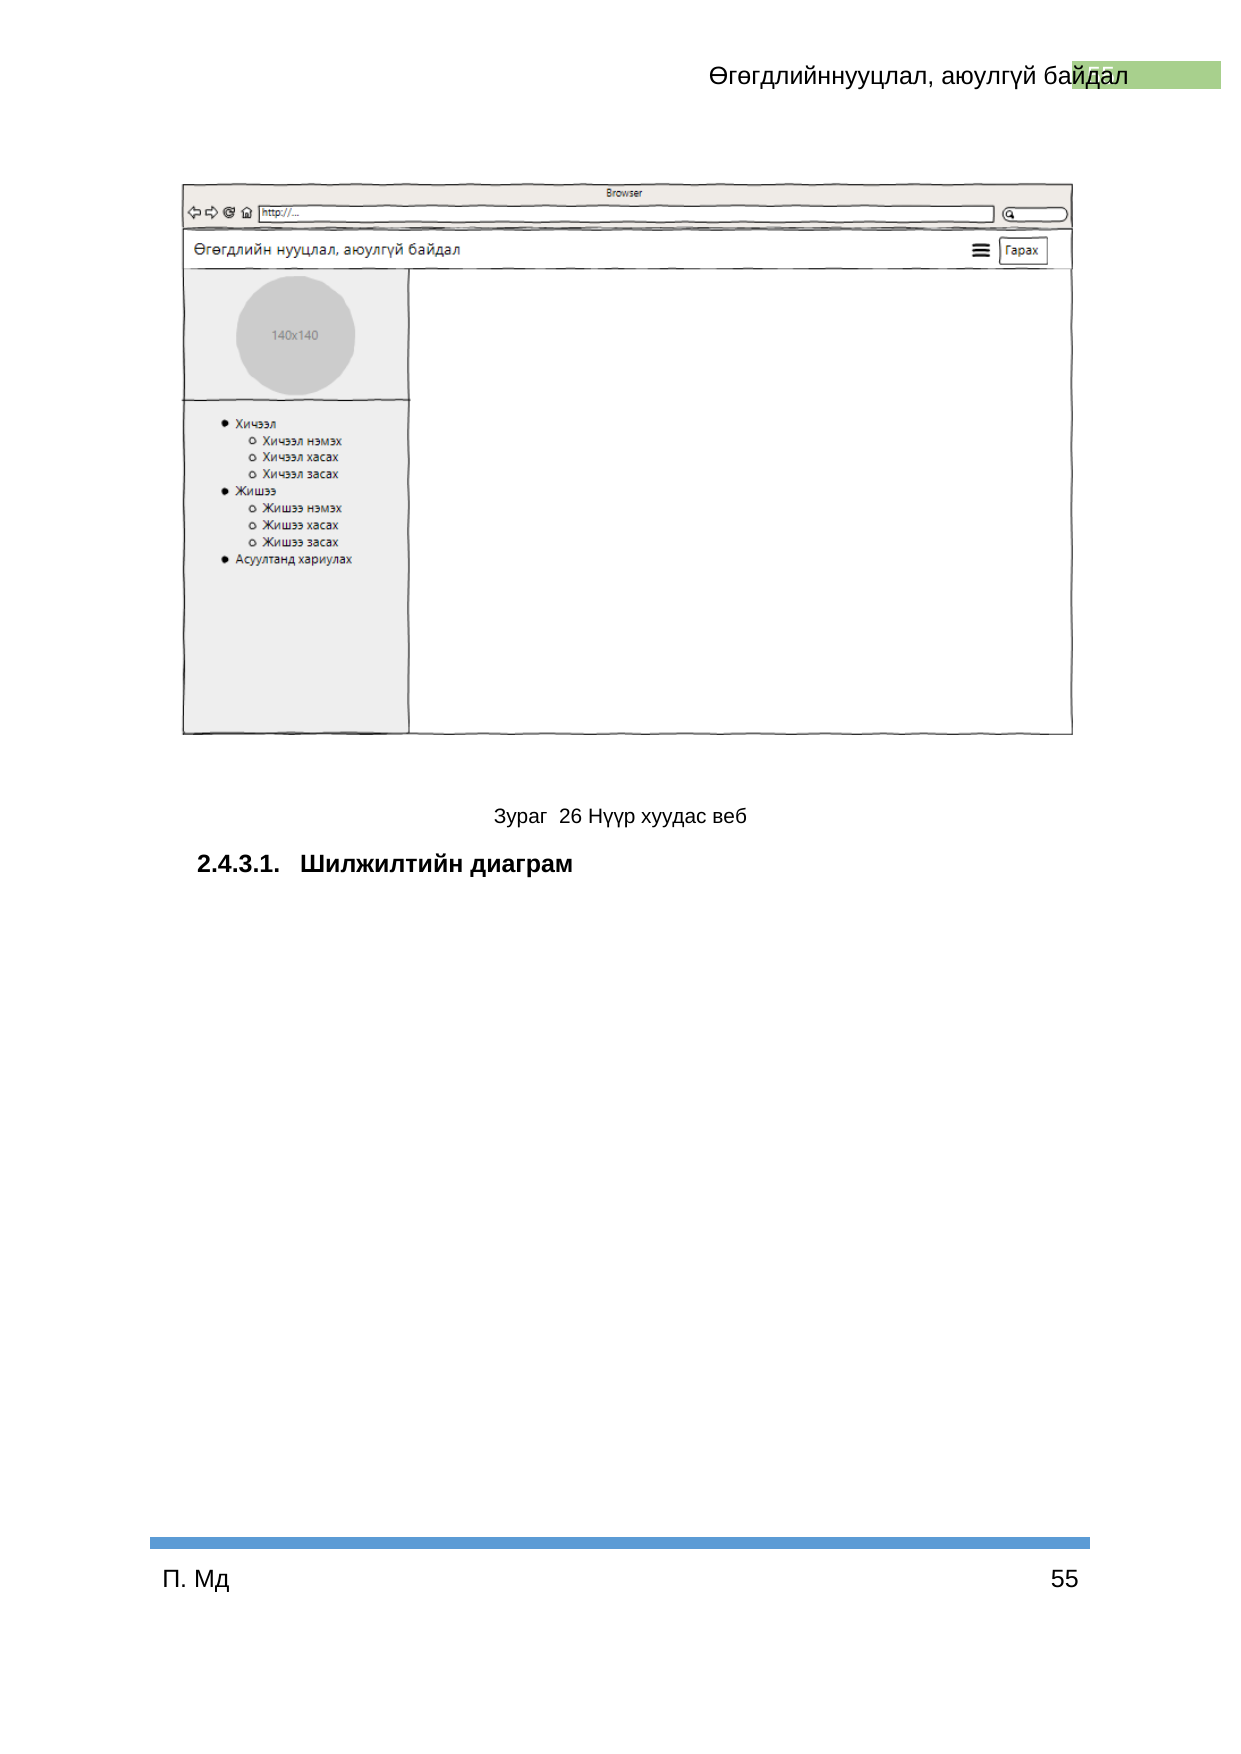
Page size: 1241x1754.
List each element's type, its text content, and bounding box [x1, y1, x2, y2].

picture [150, 150, 1091, 769]
list Шилжилтийн диаграм [197, 849, 1090, 878]
